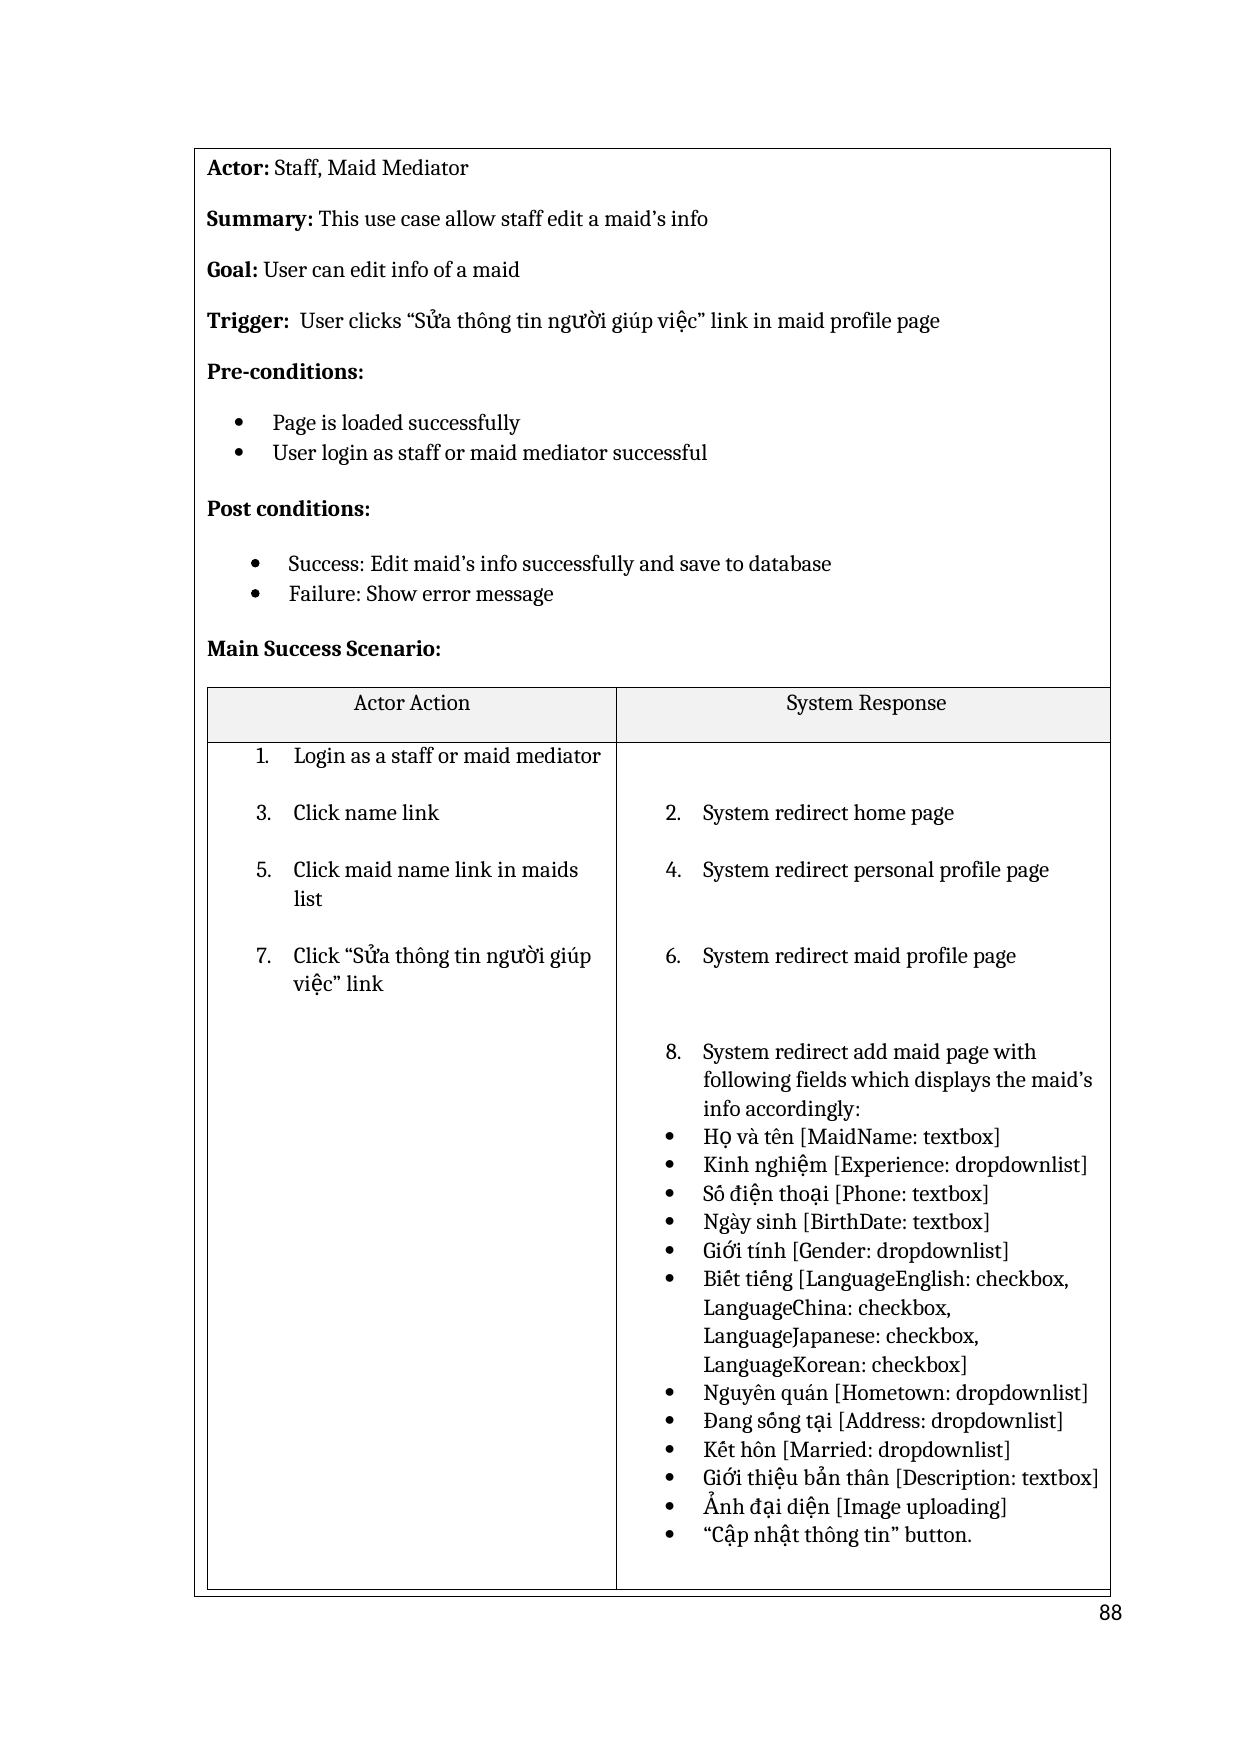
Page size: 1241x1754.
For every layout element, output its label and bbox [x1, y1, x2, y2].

table_cell [195, 149, 1110, 1596]
